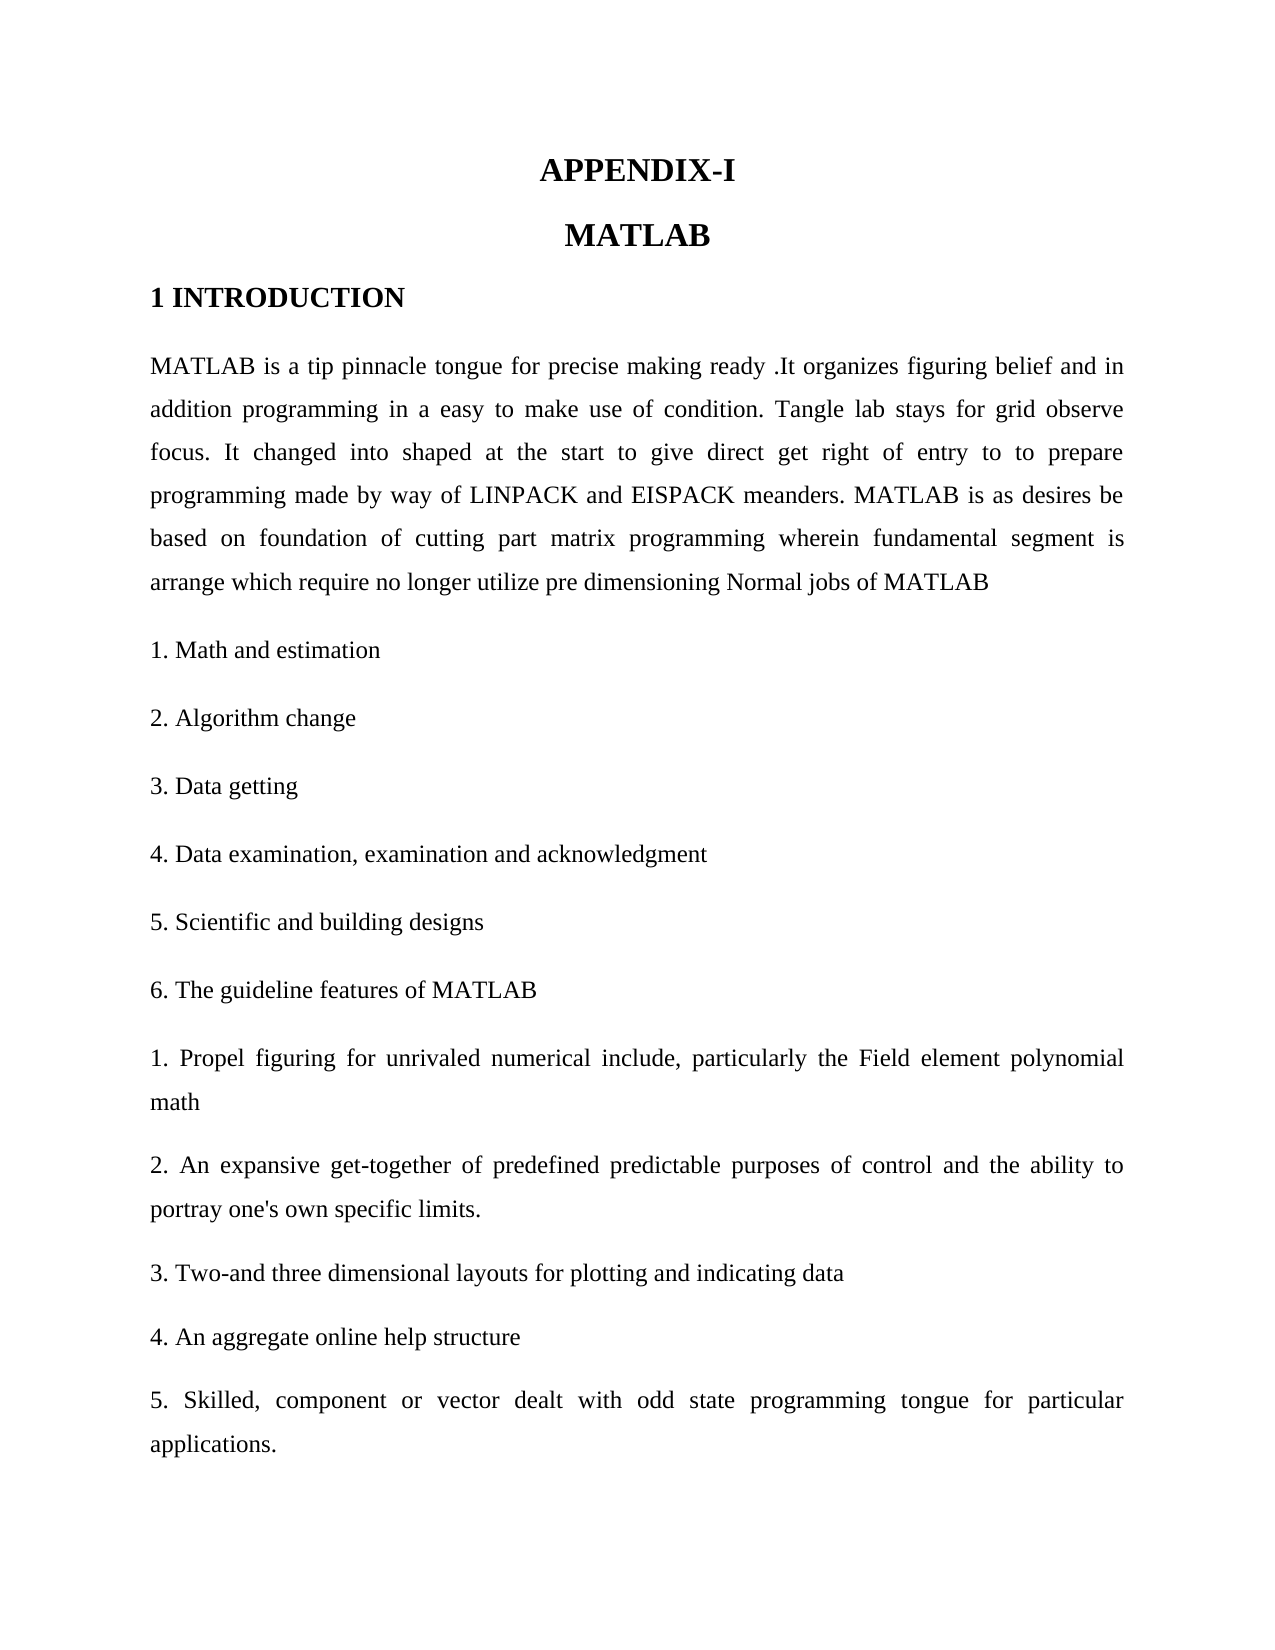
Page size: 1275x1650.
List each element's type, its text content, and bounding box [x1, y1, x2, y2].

text 5. Scientific and building designs [150, 907, 1125, 936]
text 4. An aggregate online help structure [150, 1322, 1125, 1350]
text 5. Skilled, component or vector dealt with odd state programming tongue for particular applications. [150, 1386, 1125, 1457]
text 1. Math and estimation [150, 635, 1125, 663]
text 2. An expansive get-together of predefined predictable purposes of control and the ability to portray one's own specific limits. [150, 1151, 1125, 1222]
text 4. Data examination, examination and acknowledgment [150, 839, 1125, 868]
text 1 INTRODUCTION [150, 280, 1125, 313]
text 3. Data getting [150, 771, 1125, 800]
text 1. Propel figuring for unrivaled numerical include, particularly the Field element polynomial math [150, 1043, 1125, 1115]
text 3. Two-and three dimensional layouts for plotting and indicating data [150, 1258, 1125, 1286]
list MATLAB is a tip pinnacle tongue for precise making ready .It organizes figuring belief and in addition programming in a easy to make use of condition. Tangle lab stays for grid observe focus. It changed into shaped at the start to give direct get right of entry to to prepare programming made by way of LINPACK and EISPACK meanders. MATLAB is as desires be based on foundation of cutting part matrix programming wherein fundamental segment is arrange which require no longer utilize pre dimensioning Normal jobs of MATLAB [150, 351, 1125, 595]
text MATLAB [150, 215, 1125, 253]
text 6. The guideline features of MATLAB [150, 975, 1125, 1004]
text 2. Algorithm change [150, 703, 1125, 732]
text APPENDIX-I [150, 150, 1125, 188]
